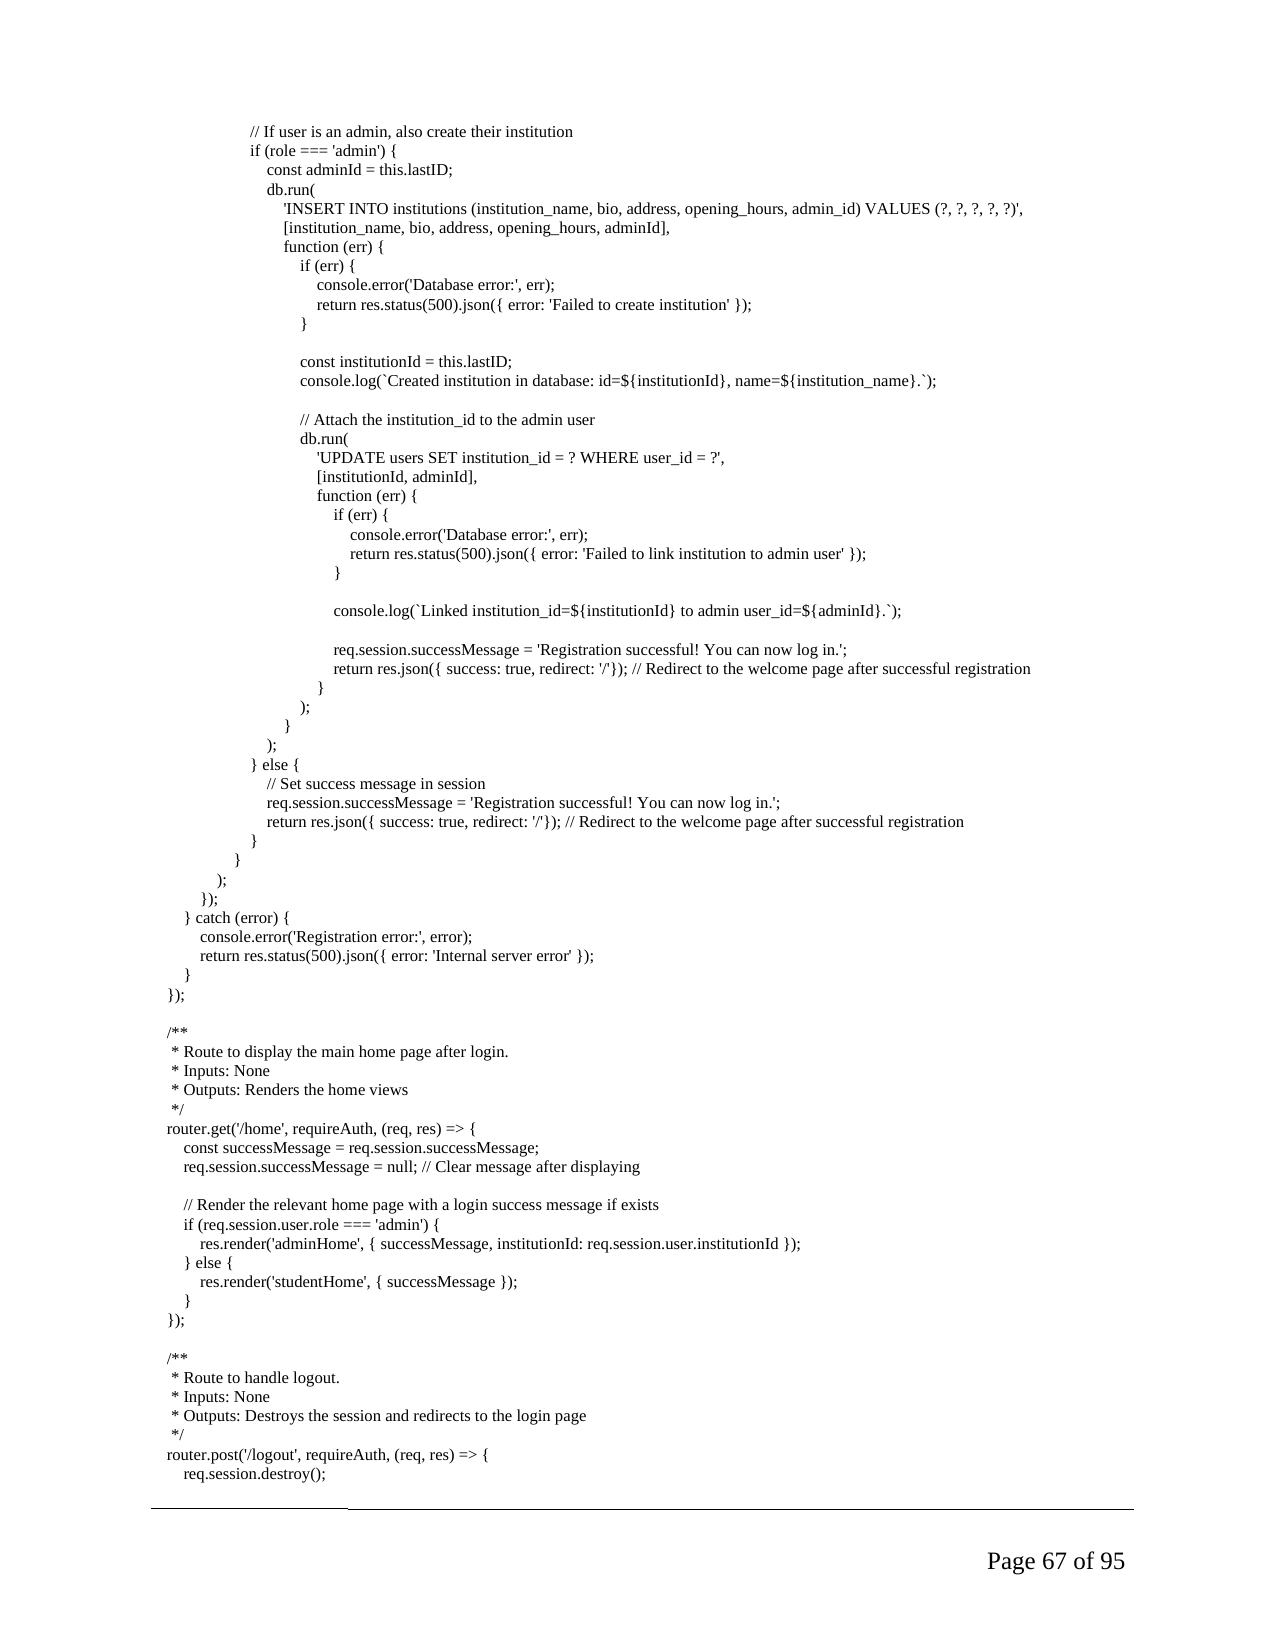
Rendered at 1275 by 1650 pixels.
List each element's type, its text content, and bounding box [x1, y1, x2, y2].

text * Inputs: None [150, 1387, 1125, 1406]
text console.log(`Created institution in database: id=${institutionId}, name=${institution_name}.`); [150, 371, 1125, 390]
text req.session.successMessage = null; // Clear message after displaying [150, 1157, 1125, 1176]
text console.error('Database error:', err); [150, 275, 1125, 294]
text } [150, 678, 1125, 697]
text * Outputs: Destroys the session and redirects to the login page [150, 1406, 1125, 1425]
text } [150, 831, 1125, 850]
text // If user is an admin, also create their institution [150, 122, 1125, 141]
text } [150, 563, 1125, 582]
text } [150, 313, 1125, 333]
text */ [150, 1099, 1125, 1118]
text return res.json({ success: true, redirect: '/'}); // Redirect to the welcome page after successful registration [150, 658, 1125, 678]
text } [150, 716, 1125, 735]
text */ [150, 1425, 1125, 1444]
text router.get('/home', requireAuth, (req, res) => { [150, 1118, 1125, 1138]
text req.session.successMessage = 'Registration successful! You can now log in.'; [150, 639, 1125, 658]
text * Outputs: Renders the home views [150, 1080, 1125, 1099]
text return res.status(500).json({ error: 'Internal server error' }); [150, 946, 1125, 965]
text }); [150, 888, 1125, 908]
text const adminId = this.lastID; [150, 160, 1125, 179]
text ); [150, 869, 1125, 888]
text 'UPDATE users SET institution_id = ? WHERE user_id = ?', [150, 448, 1125, 467]
text const successMessage = req.session.successMessage; [150, 1138, 1125, 1157]
text console.log(`Linked institution_id=${institutionId} to admin user_id=${adminId}.`); [150, 601, 1125, 620]
text req.session.destroy(); [150, 1463, 1125, 1483]
text if (err) { [150, 256, 1125, 275]
text 'INSERT INTO institutions (institution_name, bio, address, opening_hours, admin_id) VALUES (?, ?, ?, ?, ?)', [150, 198, 1125, 218]
text if (role === 'admin') { [150, 141, 1125, 160]
text } else { [150, 1253, 1125, 1272]
text /** [150, 1023, 1125, 1042]
text // Render the relevant home page with a login success message if exists [150, 1195, 1125, 1214]
text res.render('studentHome', { successMessage }); [150, 1272, 1125, 1291]
text }); [150, 1310, 1125, 1329]
text function (err) { [150, 486, 1125, 505]
text * Route to handle logout. [150, 1368, 1125, 1387]
text ); [150, 697, 1125, 716]
text db.run( [150, 179, 1125, 198]
text ); [150, 735, 1125, 754]
text } [150, 965, 1125, 984]
text } else { [150, 754, 1125, 773]
text }); [150, 984, 1125, 1003]
text // Set success message in session [150, 773, 1125, 793]
text } catch (error) { [150, 908, 1125, 927]
text // Attach the institution_id to the admin user [150, 409, 1125, 428]
text function (err) { [150, 237, 1125, 256]
text res.render('adminHome', { successMessage, institutionId: req.session.user.institutionId }); [150, 1233, 1125, 1253]
text req.session.successMessage = 'Registration successful! You can now log in.'; [150, 793, 1125, 812]
text return res.status(500).json({ error: 'Failed to create institution' }); [150, 294, 1125, 313]
text [institutionId, adminId], [150, 467, 1125, 486]
text return res.json({ success: true, redirect: '/'}); // Redirect to the welcome page after successful registration [150, 812, 1125, 831]
text router.post('/logout', requireAuth, (req, res) => { [150, 1444, 1125, 1463]
text if (err) { [150, 505, 1125, 524]
text } [150, 850, 1125, 869]
text console.error('Database error:', err); [150, 524, 1125, 543]
text console.error('Registration error:', error); [150, 927, 1125, 946]
text /** [150, 1348, 1125, 1368]
text * Route to display the main home page after login. [150, 1042, 1125, 1061]
text return res.status(500).json({ error: 'Failed to link institution to admin user' }); [150, 543, 1125, 563]
text } [150, 1291, 1125, 1310]
text db.run( [150, 428, 1125, 448]
text const institutionId = this.lastID; [150, 352, 1125, 371]
text if (req.session.user.role === 'admin') { [150, 1214, 1125, 1233]
text * Inputs: None [150, 1061, 1125, 1080]
text [institution_name, bio, address, opening_hours, adminId], [150, 218, 1125, 237]
